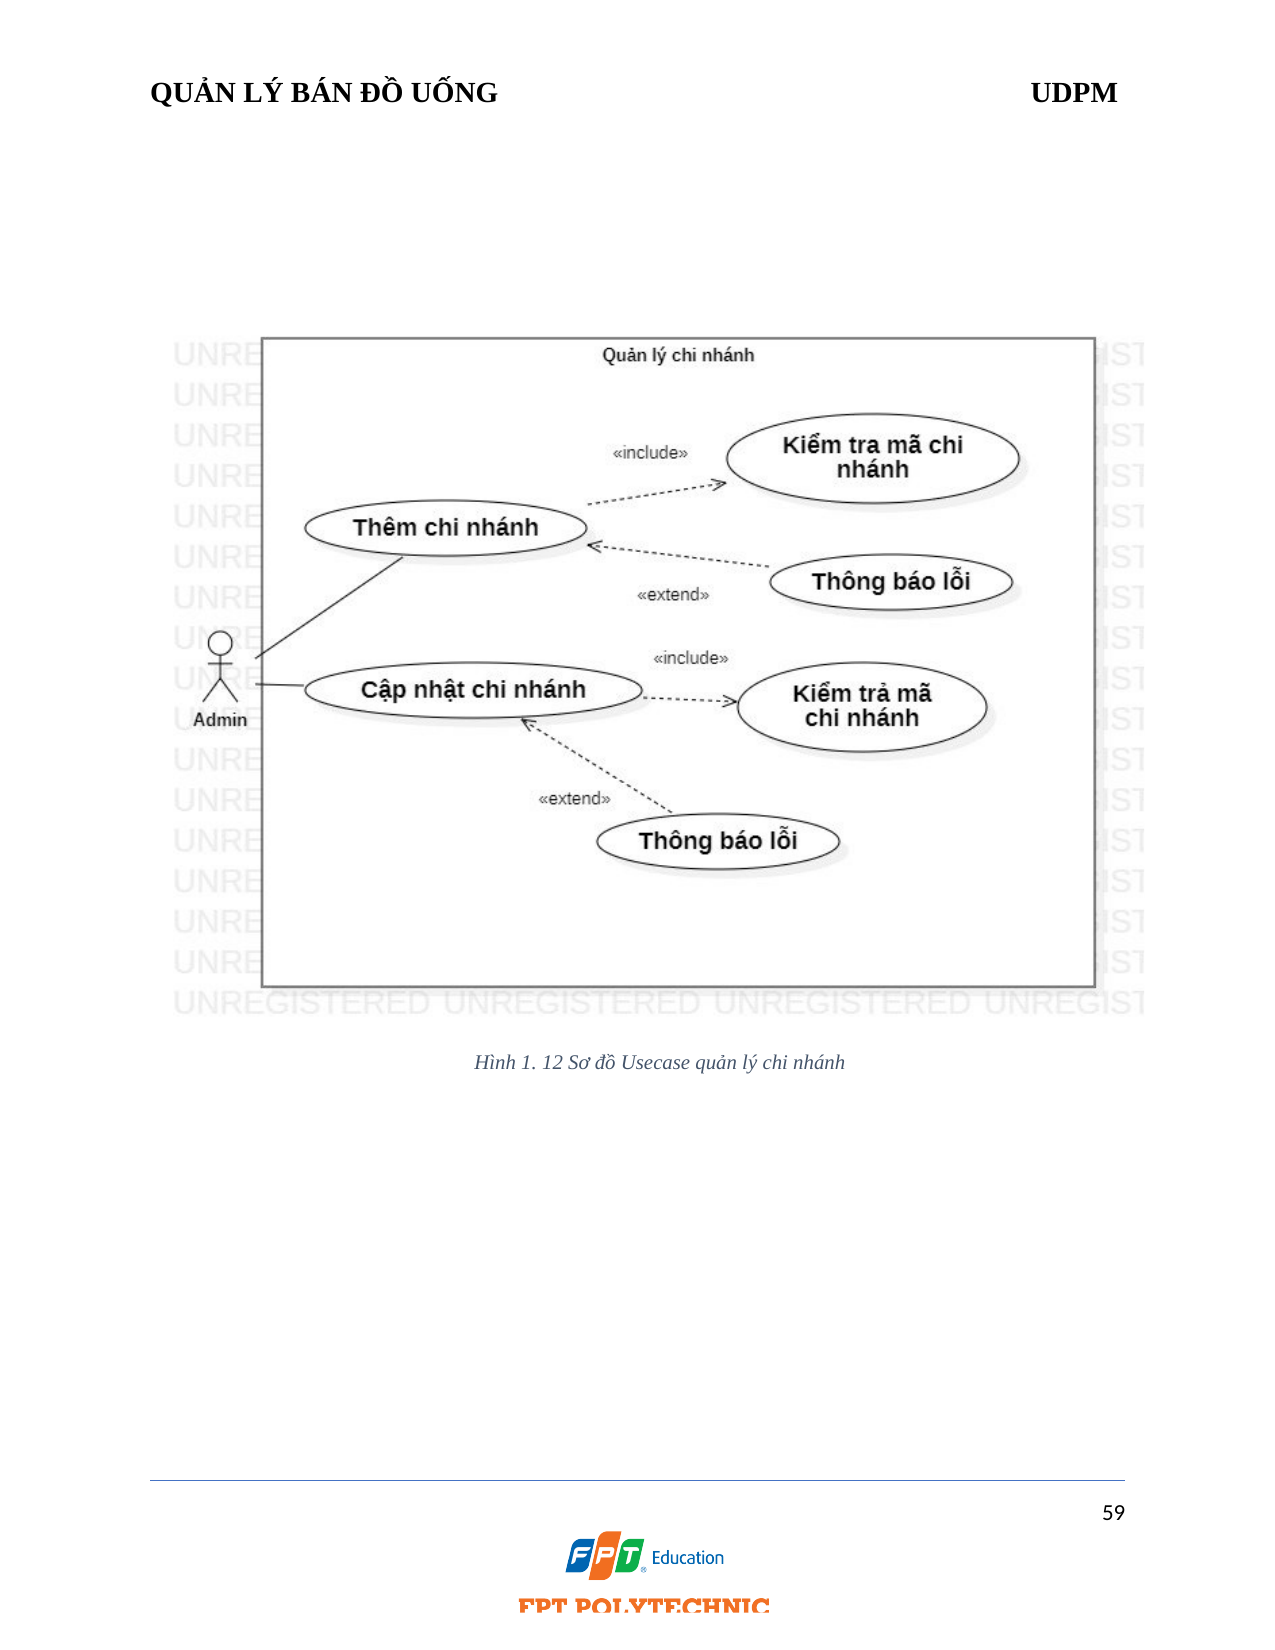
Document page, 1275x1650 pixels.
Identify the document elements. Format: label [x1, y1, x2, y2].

picture [518, 1531, 769, 1613]
picture [173, 325, 1145, 1037]
